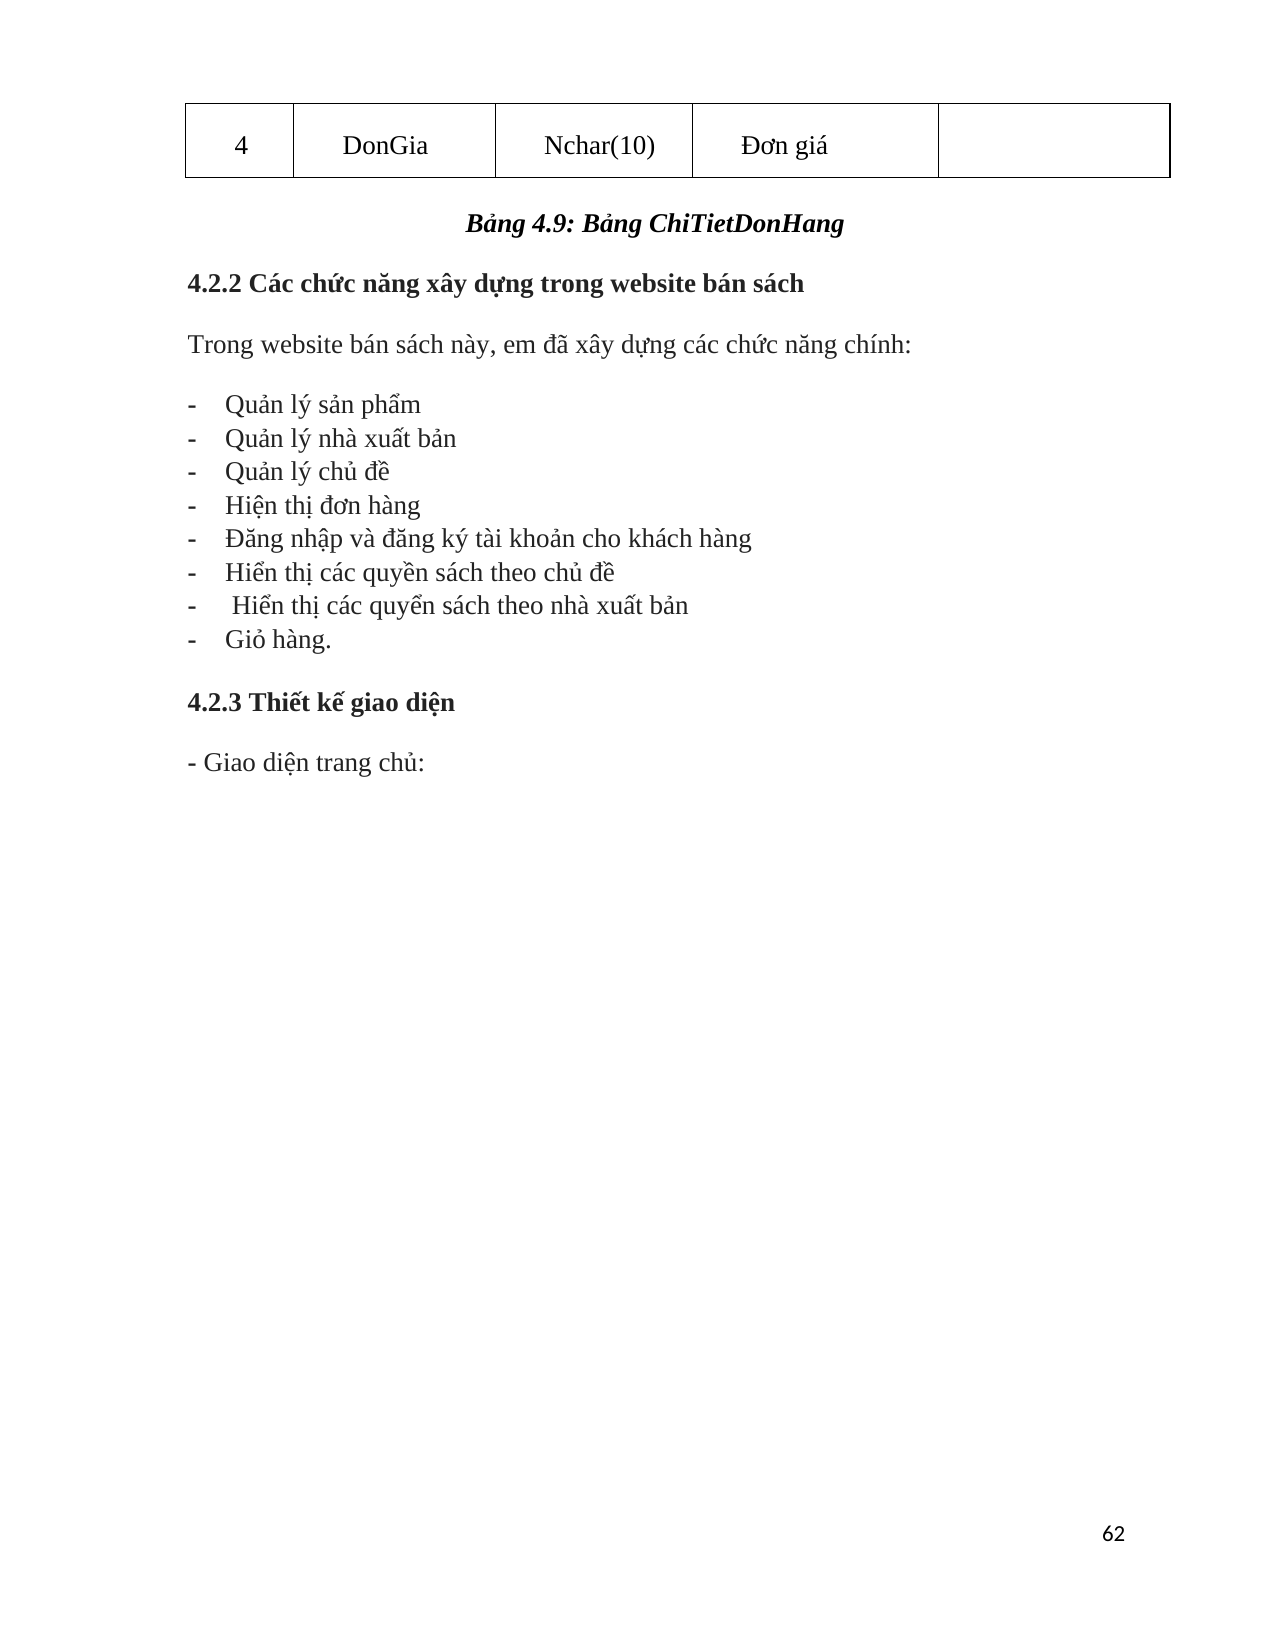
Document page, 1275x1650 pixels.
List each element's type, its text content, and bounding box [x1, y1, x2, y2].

subtitle 4.2.2 Các chức năng xây dựng trong website bán sách [187, 267, 1125, 299]
subtitle 4.2.3 Thiết kế giao diện [187, 686, 1125, 717]
list Giỏ hàng. [187, 623, 1125, 654]
text Bảng 4.9: Bảng ChiTietDonHang [187, 207, 1125, 238]
table_cell [939, 104, 1169, 177]
list Hiển thị các quyển sách theo nhà xuất bản [187, 589, 1125, 621]
list Quản lý chủ đề [187, 455, 1125, 486]
list Quản lý nhà xuất bản [187, 422, 1125, 453]
list Đăng nhập và đăng ký tài khoản cho khách hàng [187, 522, 1125, 553]
text - Giao diện trang chủ: [187, 746, 1125, 777]
list Hiện thị đơn hàng [187, 489, 1125, 520]
table_cell 4 [186, 104, 293, 177]
table_cell Đơn giá [693, 104, 938, 177]
table_cell DonGia [294, 104, 495, 177]
table_cell Nchar(10) [496, 104, 692, 177]
list Hiển thị các quyền sách theo chủ đề [187, 556, 1125, 587]
list Quản lý sản phẩm [187, 388, 1125, 419]
text Trong website bán sách này, em đã xây dựng các chức năng chính: [187, 328, 1125, 359]
